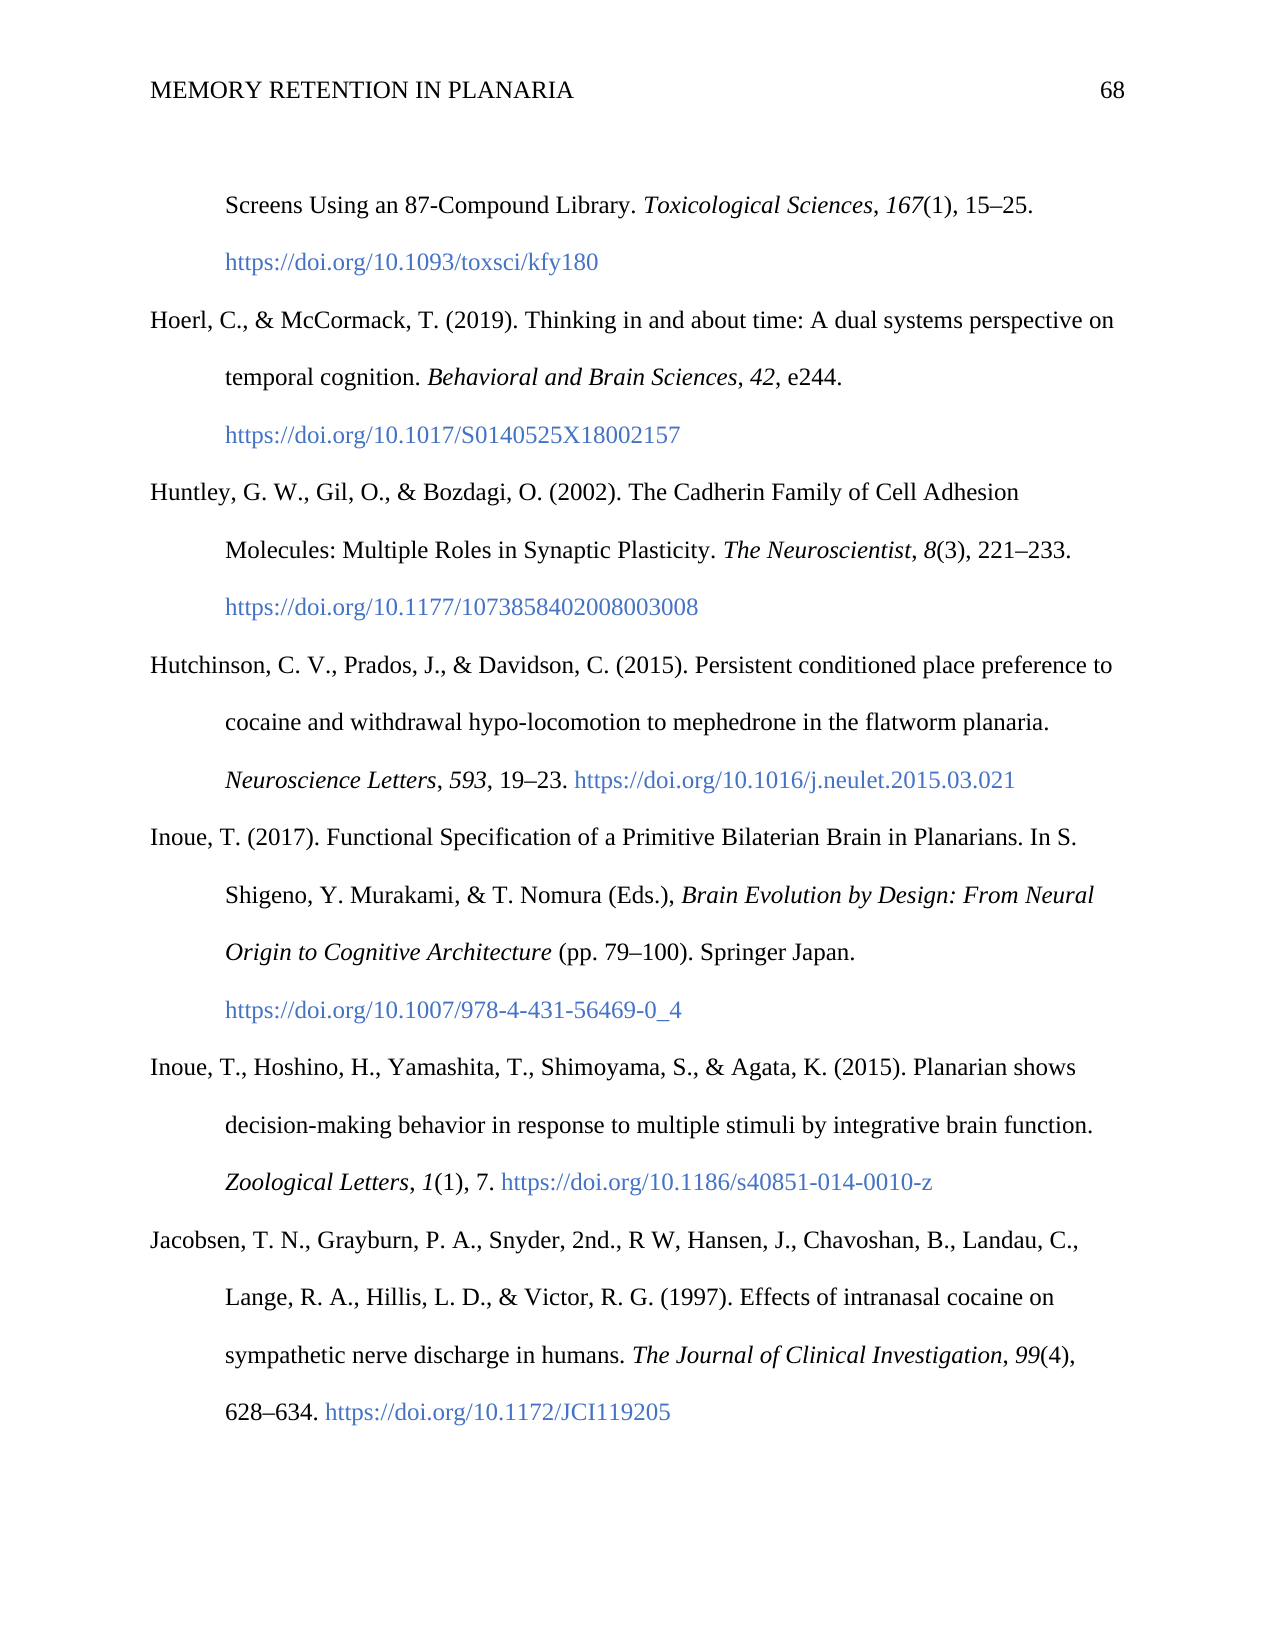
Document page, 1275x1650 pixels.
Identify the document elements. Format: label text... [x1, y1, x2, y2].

text Inoue, T., Hoshino, H., Yamashita, T., Shimoyama, S., & Agata, K. (2015). Planarian shows decision-making behavior in response to multiple stimuli by integrative brain function. Zoological Letters, 1(1), 7. https://doi.org/10.1186/s40851-014-0010-z [150, 1052, 1125, 1196]
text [150, 190, 1125, 276]
text Jacobsen, T. N., Grayburn, P. A., Snyder, 2nd., R W, Hansen, J., Chavoshan, B., Landau, C., Lange, R. A., Hillis, L. D., & Victor, R. G. (1997). Effects of intranasal cocaine on sympathetic nerve discharge in humans. The Journal of Clinical Investigation, 99(4), 628–634. https://doi.org/10.1172/JCI119205 [150, 1225, 1125, 1426]
text Inoue, T. (2017). Functional Specification of a Primitive Bilaterian Brain in Planarians. In S. Shigeno, Y. Murakami, & T. Nomura (Eds.), Brain Evolution by Design: From Neural Origin to Cognitive Architecture (pp. 79–100). Springer Japan. https://doi.org/10.1007/978-4-431-56469-0_4 [150, 822, 1125, 1024]
text Hoerl, C., & McCormack, T. (2019). Thinking in and about time: A dual systems perspective on temporal cognition. Behavioral and Brain Sciences, 42, e244. https://doi.org/10.1017/S0140525X18002157 [150, 305, 1125, 449]
text Huntley, G. W., Gil, O., & Bozdagi, O. (2002). The Cadherin Family of Cell Adhesion Molecules: Multiple Roles in Synaptic Plasticity. The Neuroscientist, 8(3), 221–233. https://doi.org/10.1177/1073858402008003008 [150, 477, 1125, 621]
text Hutchinson, C. V., Prados, J., & Davidson, C. (2015). Persistent conditioned place preference to cocaine and withdrawal hypo-locomotion to mephedrone in the flatworm planaria. Neuroscience Letters, 593, 19–23. https://doi.org/10.1016/j.neulet.2015.03.021 [150, 650, 1125, 794]
